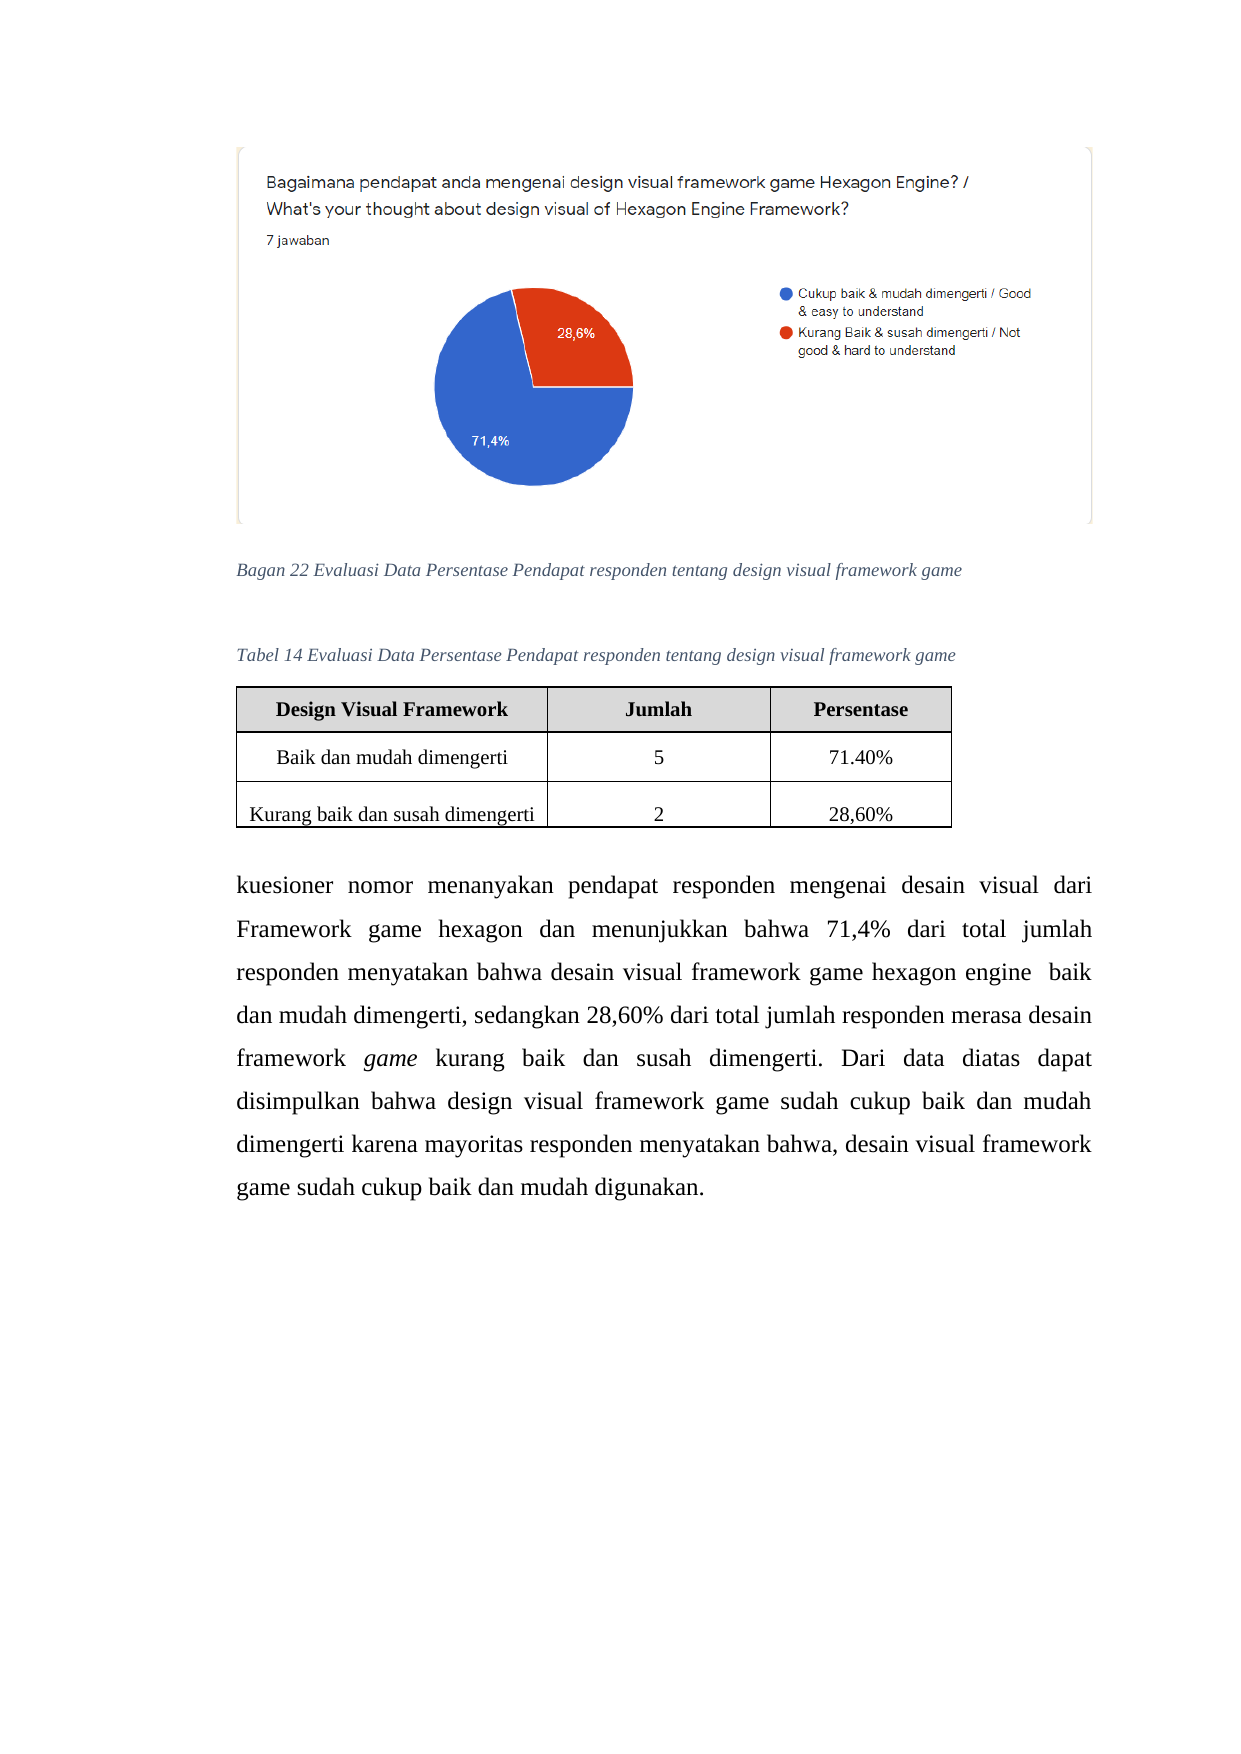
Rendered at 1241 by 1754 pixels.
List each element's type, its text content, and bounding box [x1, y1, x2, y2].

table_cell 71.40% [771, 733, 951, 781]
table_header Jumlah [548, 688, 770, 731]
table_cell 5 [548, 733, 770, 781]
table_cell 2 [548, 782, 770, 826]
table_header Design Visual Framework [237, 688, 547, 731]
text Bagan 22 Evaluasi Data Persentase Pendapat responden tentang design visual framework game [236, 559, 1092, 581]
table_cell Kurang baik dan susah dimengerti [237, 782, 547, 826]
text Tabel 14 Evaluasi Data Persentase Pendapat responden tentang design visual framework game [236, 644, 1092, 666]
text kuesioner nomor menanyakan pendapat responden mengenai desain visual dari Framework game hexagon dan menunjukkan bahwa 71,4% dari total jumlah responden menyatakan bahwa desain visual framework game hexagon engine baik dan mudah dimengerti, sedangkan 28,60% dari total jumlah responden merasa desain framework game kurang baik dan susah dimengerti. Dari data diatas dapat disimpulkan bahwa design visual framework game sudah cukup baik dan mudah dimengerti karena mayoritas responden menyatakan bahwa, desain visual framework game sudah cukup baik dan mudah digunakan. [236, 871, 1092, 1201]
table_header Persentase [771, 688, 951, 731]
table_cell 28,60% [771, 782, 951, 826]
table_cell Baik dan mudah dimengerti [237, 733, 547, 781]
picture [236, 147, 1093, 524]
